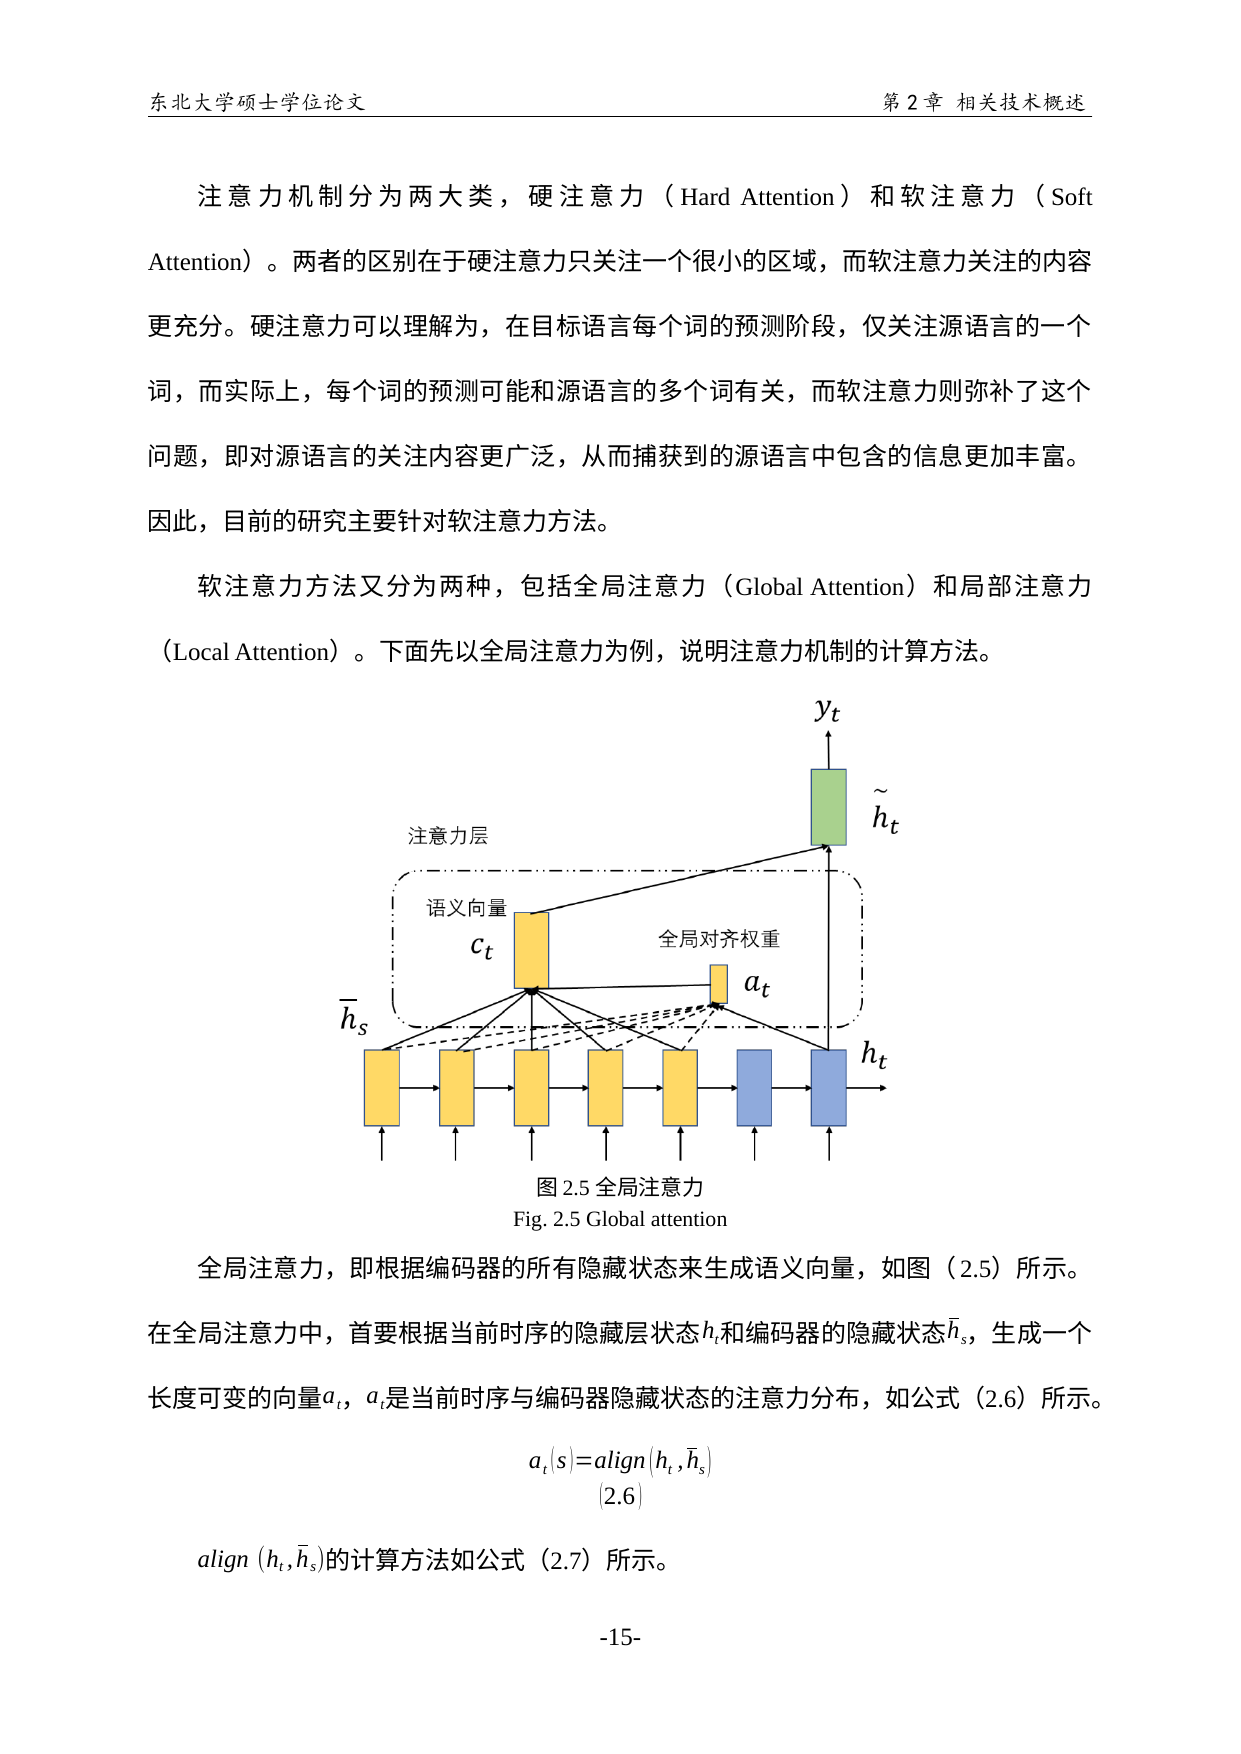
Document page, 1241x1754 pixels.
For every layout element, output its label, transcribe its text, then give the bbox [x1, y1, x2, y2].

text 全局注意力，即根据编码器的所有隐藏状态来生成语义向量，如图（2.5）所示。在全局注意力中，首要根据当前时序的隐藏层状态和编码器的隐藏状态，生成一个长度可变的向量，是当前时序与编码器隐藏状态的注意力分布，如公式（2.6）所示。 [148, 1234, 1092, 1429]
text 注意力机制分为两大类，硬注意力（Hard Attention）和软注意力（Soft Attention）。两者的区别在于硬注意力只关注一个很小的区域，而软注意力关注的内容更充分。硬注意力可以理解为，在目标语言每个词的预测阶段，仅关注源语言的一个词，而实际上，每个词的预测可能和源语言的多个词有关，而软注意力则弥补了这个问题，即对源语言的关注内容更广泛，从而捕获到的源语言中包含的信息更加丰富。因此，目前的研究主要针对软注意力方法。 [148, 162, 1092, 552]
text 软注意力方法又分为两种，包括全局注意力（Global Attention）和局部注意力（Local Attention）。下面先以全局注意力为例，说明注意力机制的计算方法。 [148, 552, 1092, 682]
text 图2.5 全局注意力 [148, 1169, 1092, 1202]
text Fig. 2.5 Global attention [148, 1202, 1092, 1234]
text 的计算方法如公式（2.7）所示。 [148, 1527, 1092, 1592]
picture [327, 682, 913, 1161]
